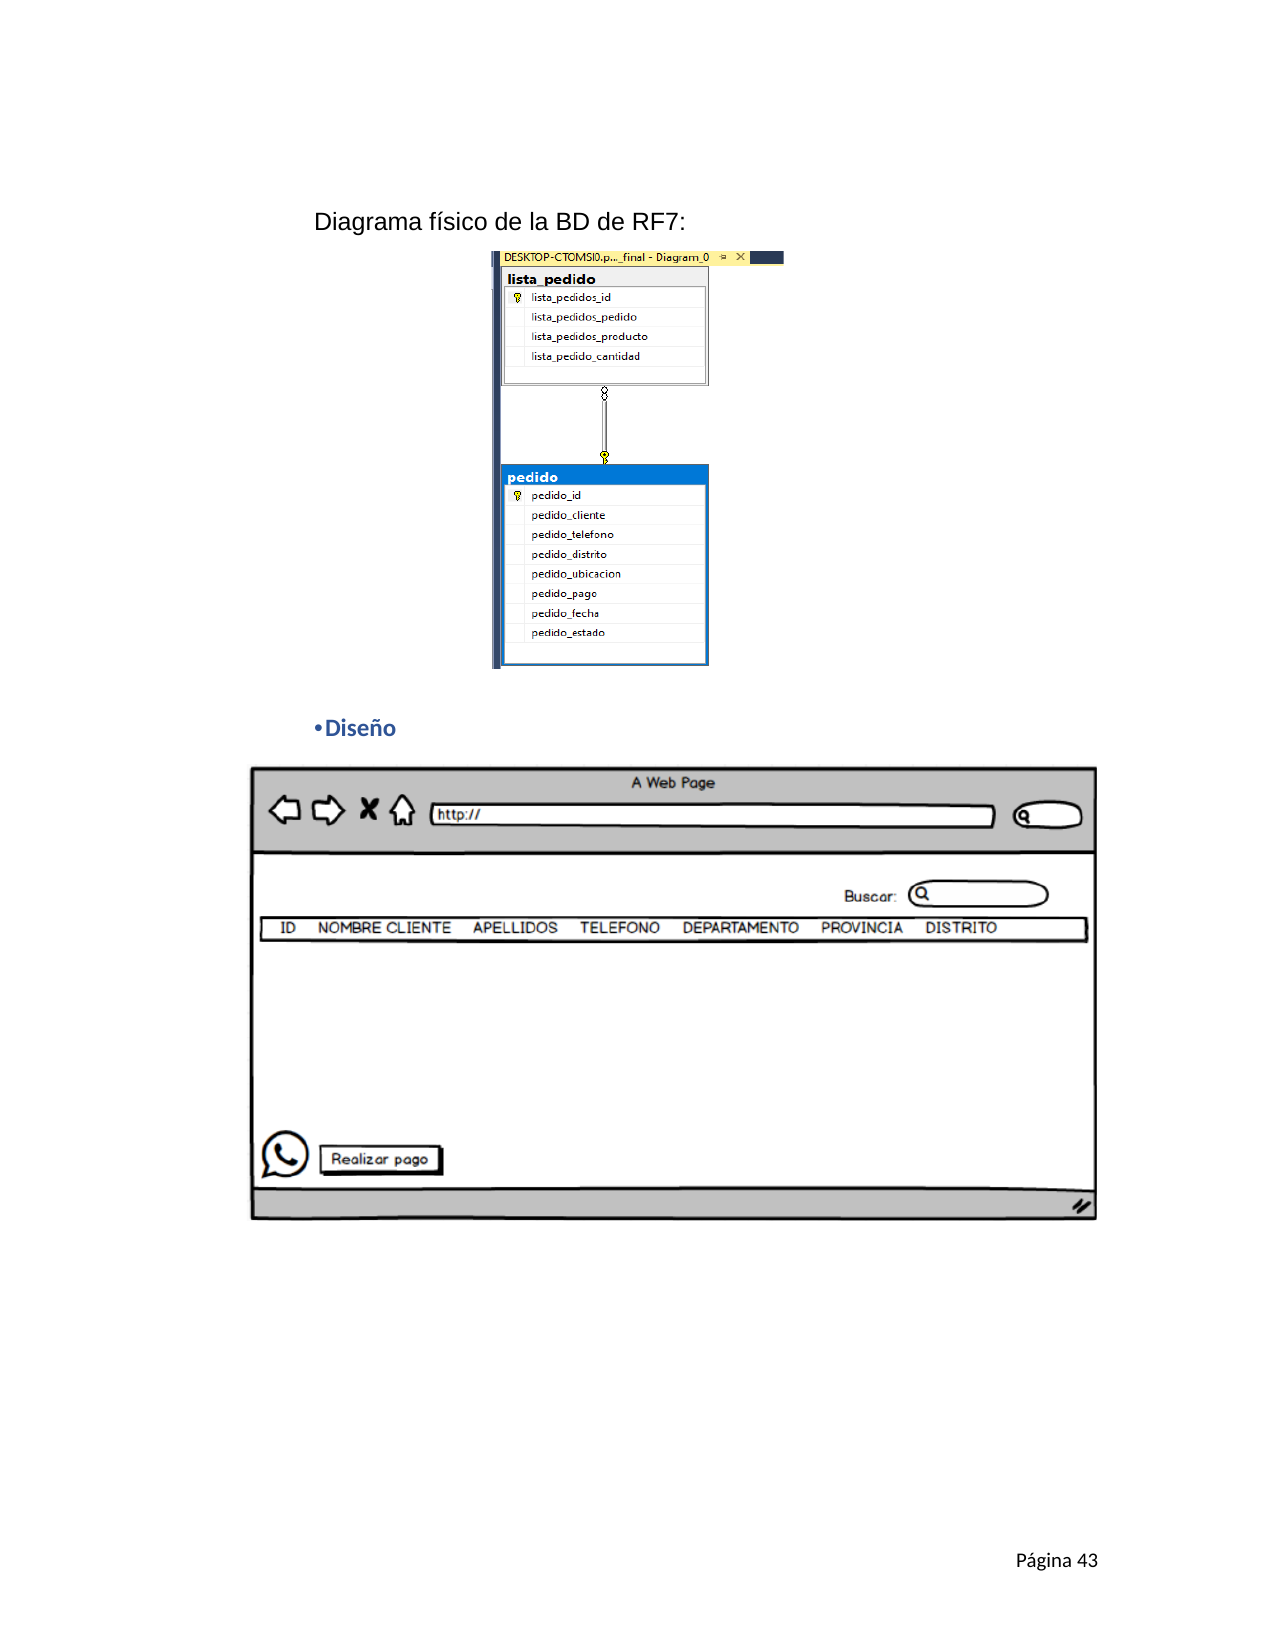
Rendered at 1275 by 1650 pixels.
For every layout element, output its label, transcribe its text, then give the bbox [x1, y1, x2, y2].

list Diseño [314, 712, 1098, 743]
text Diagrama físico de la BD de RF7: [314, 207, 1066, 236]
picture [246, 764, 1097, 1221]
picture [491, 251, 784, 669]
